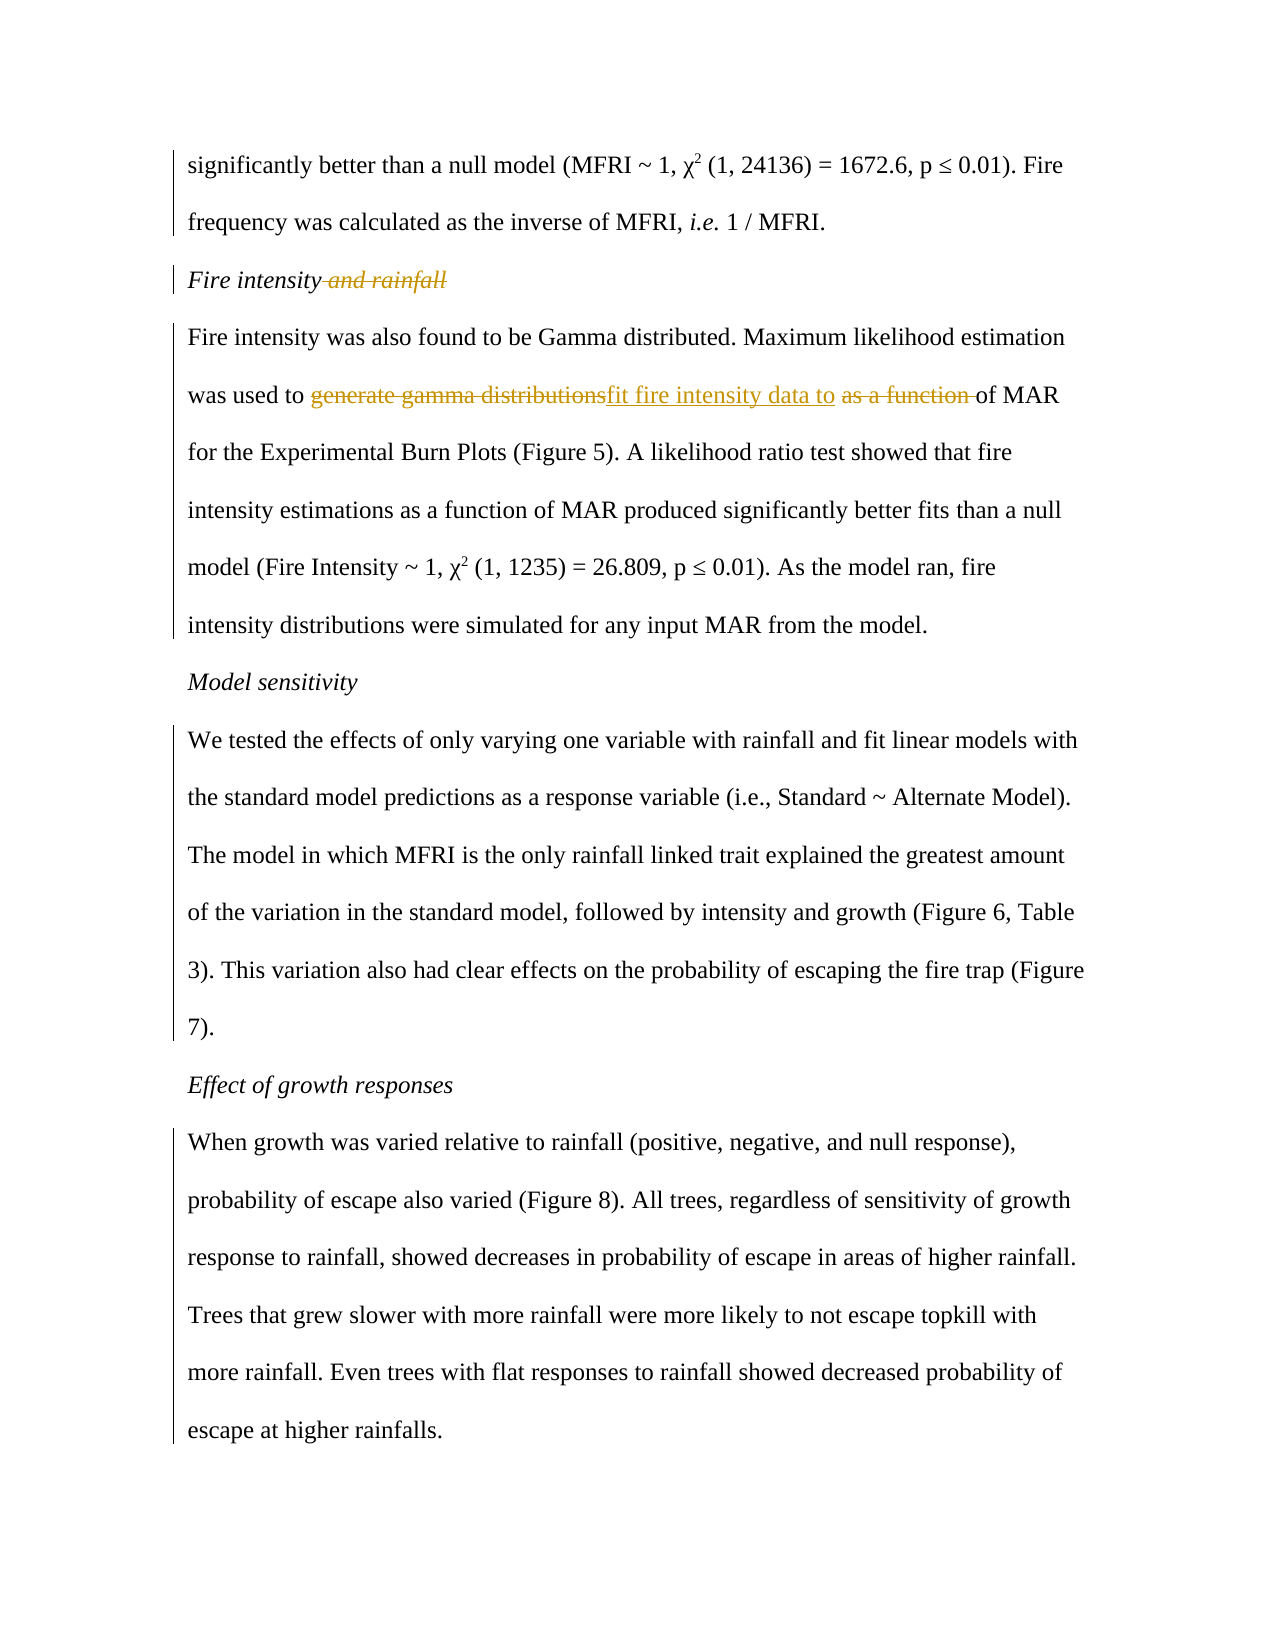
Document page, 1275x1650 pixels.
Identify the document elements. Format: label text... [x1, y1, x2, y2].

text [187, 150, 1087, 236]
text When growth was varied relative to rainfall (positive, negative, and null response), probability of escape also varied (Figure 8). All trees, regardless of sensitivity of growth response to rainfall, showed decreases in probability of escape in areas of higher rainfall. Trees that grew slower with more rainfall were more likely to not escape topkill with more rainfall. Even trees with flat responses to rainfall showed decreased probability of escape at higher rainfalls. [187, 1127, 1087, 1444]
text Fire intensity was also found to be Gamma distributed. Maximum likelihood estimation was used to of MAR for the Experimental Burn Plots (Figure 5). A likelihood ratio test showed that fire intensity estimations as a function of MAR produced significantly better fits than a null model (Fire Intensity ~ 1, χ2 (1, 1235) = 26.809, p ≤ 0.01). As the model ran, fire intensity distributions were simulated for any input MAR from the model. [187, 322, 1087, 639]
subtitle Effect of growth responses [187, 1070, 1087, 1099]
text We tested the effects of only varying one variable with rainfall and fit linear models with the standard model predictions as a response variable (i.e., Standard ~ Alternate Model). The model in which MFRI is the only rainfall linked trait explained the greatest amount of the variation in the standard model, followed by intensity and growth (Figure 6, Table 3). This variation also had clear effects on the probability of escaping the fire trap (Figure 7). [187, 725, 1087, 1041]
subtitle Fire intensity [187, 265, 1087, 294]
subtitle Model sensitivity [187, 667, 1087, 696]
